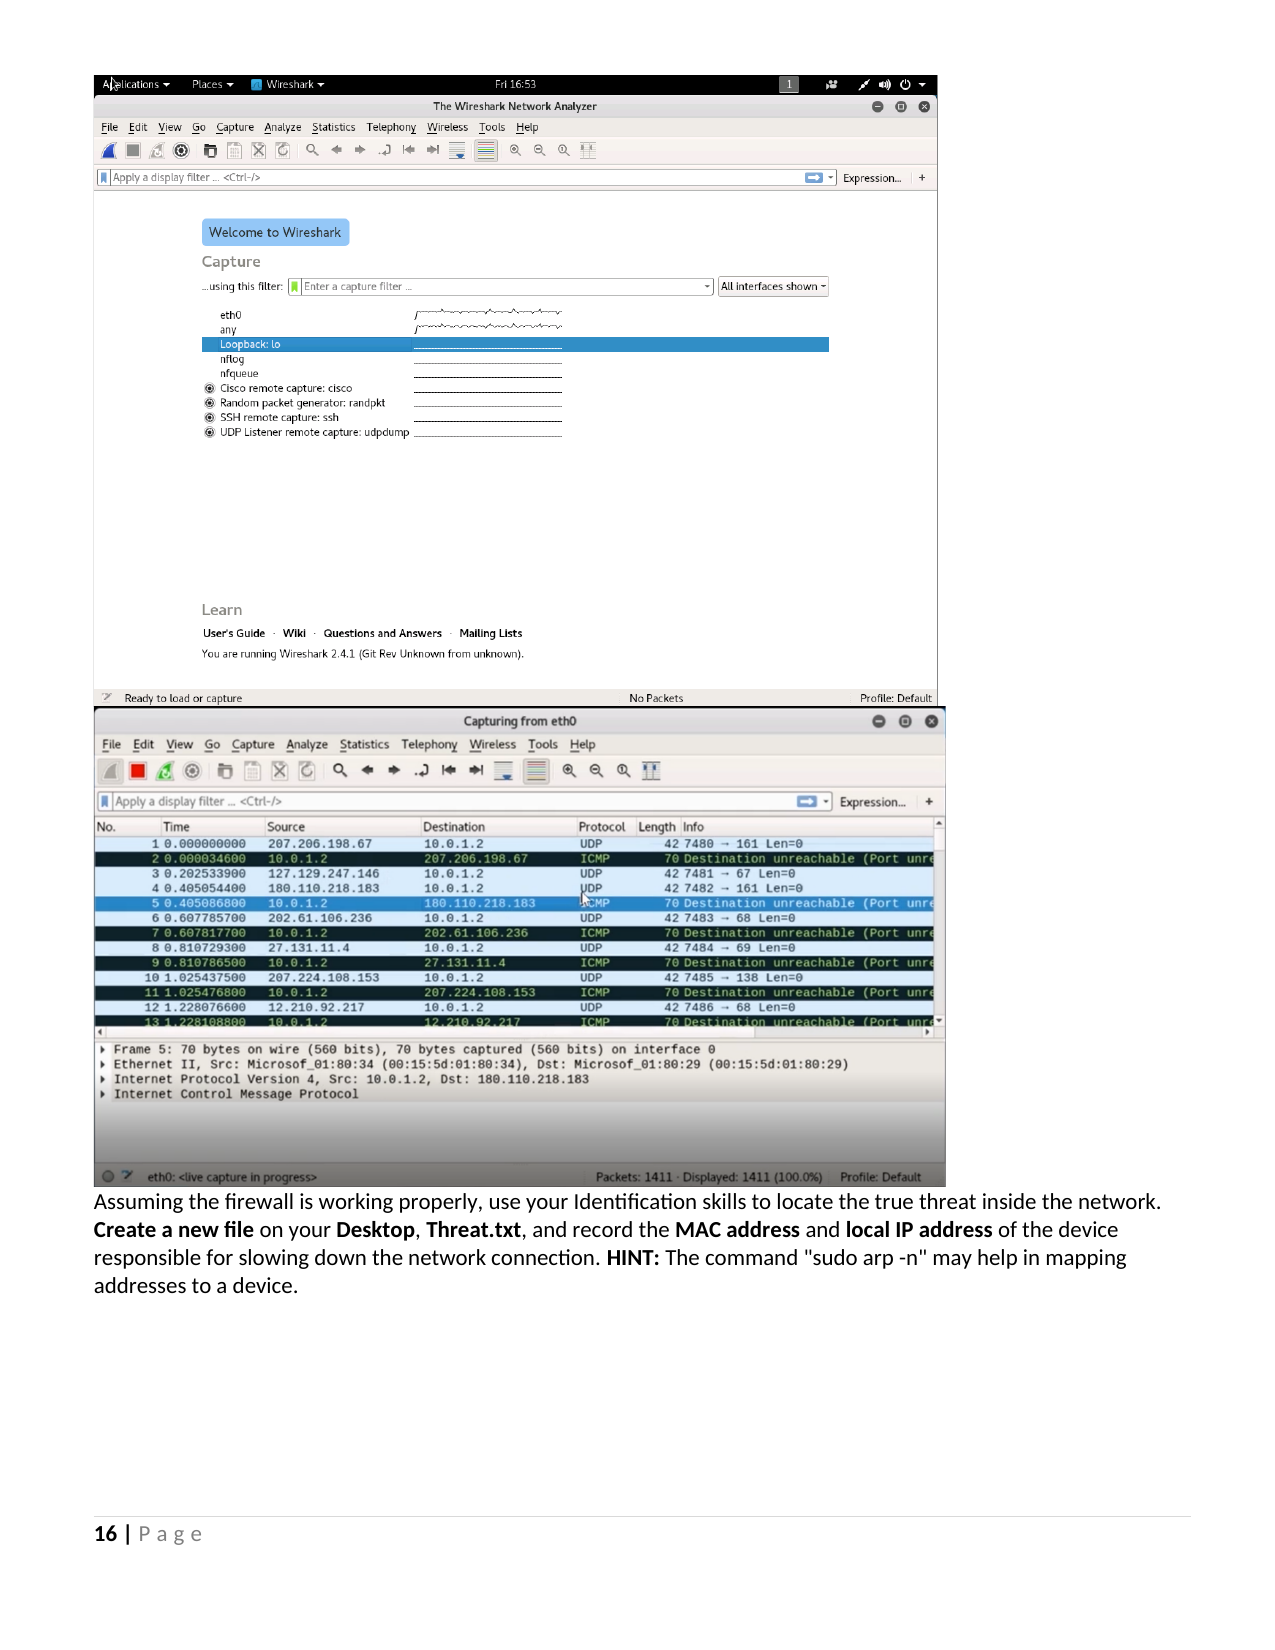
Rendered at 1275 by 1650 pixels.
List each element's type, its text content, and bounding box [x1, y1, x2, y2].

text Assuming the firewall is working properly, use your Identification skills to locate the true threat inside the network. Create a new file on your Desktop, Threat.txt, and record the MAC address and local IP address of the device responsible for slowing down the network connection. HINT: The command "sudo arp -n" may help in mapping addresses to a device. [94, 1187, 1191, 1299]
picture [93, 706, 946, 1187]
